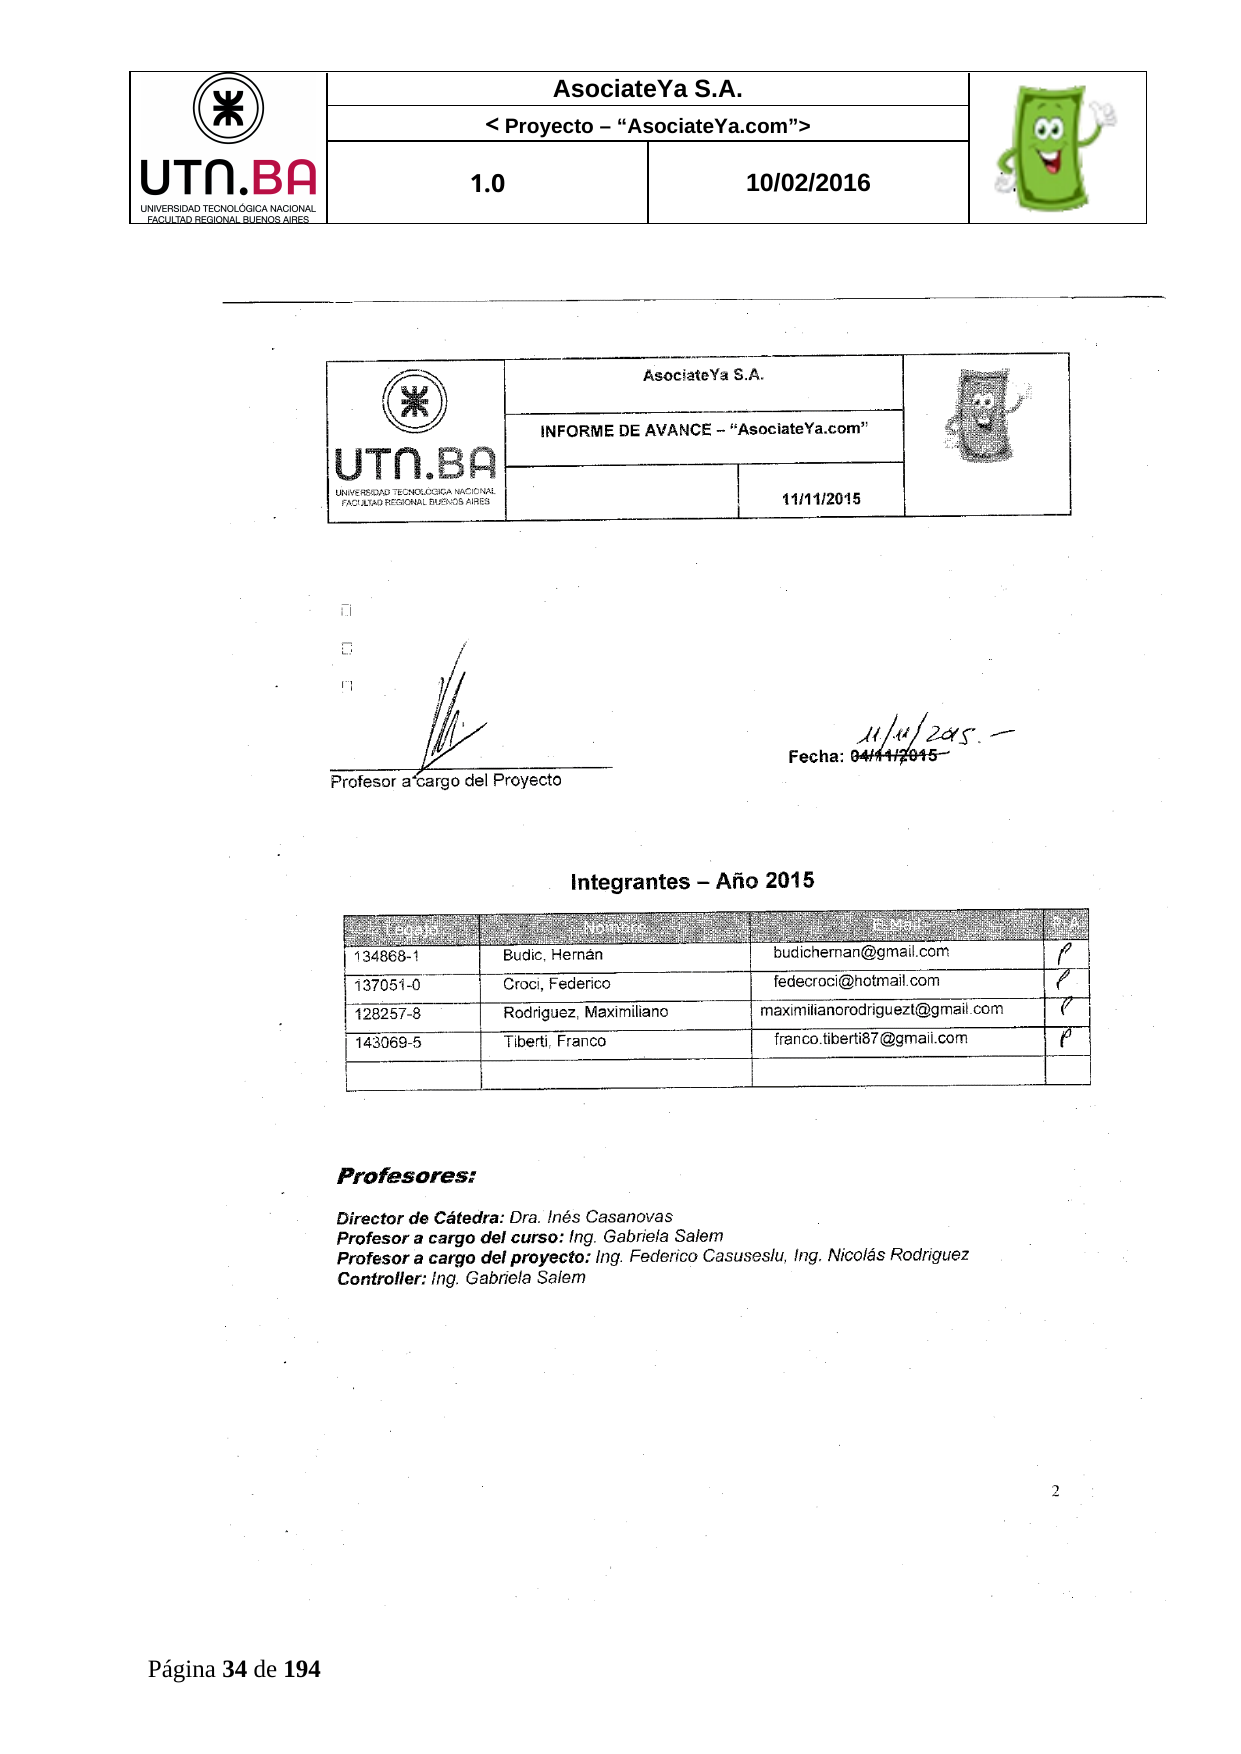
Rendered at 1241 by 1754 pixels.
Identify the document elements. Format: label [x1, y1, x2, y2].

picture [222, 295, 1168, 1607]
picture [141, 72, 316, 223]
picture [982, 78, 1126, 217]
